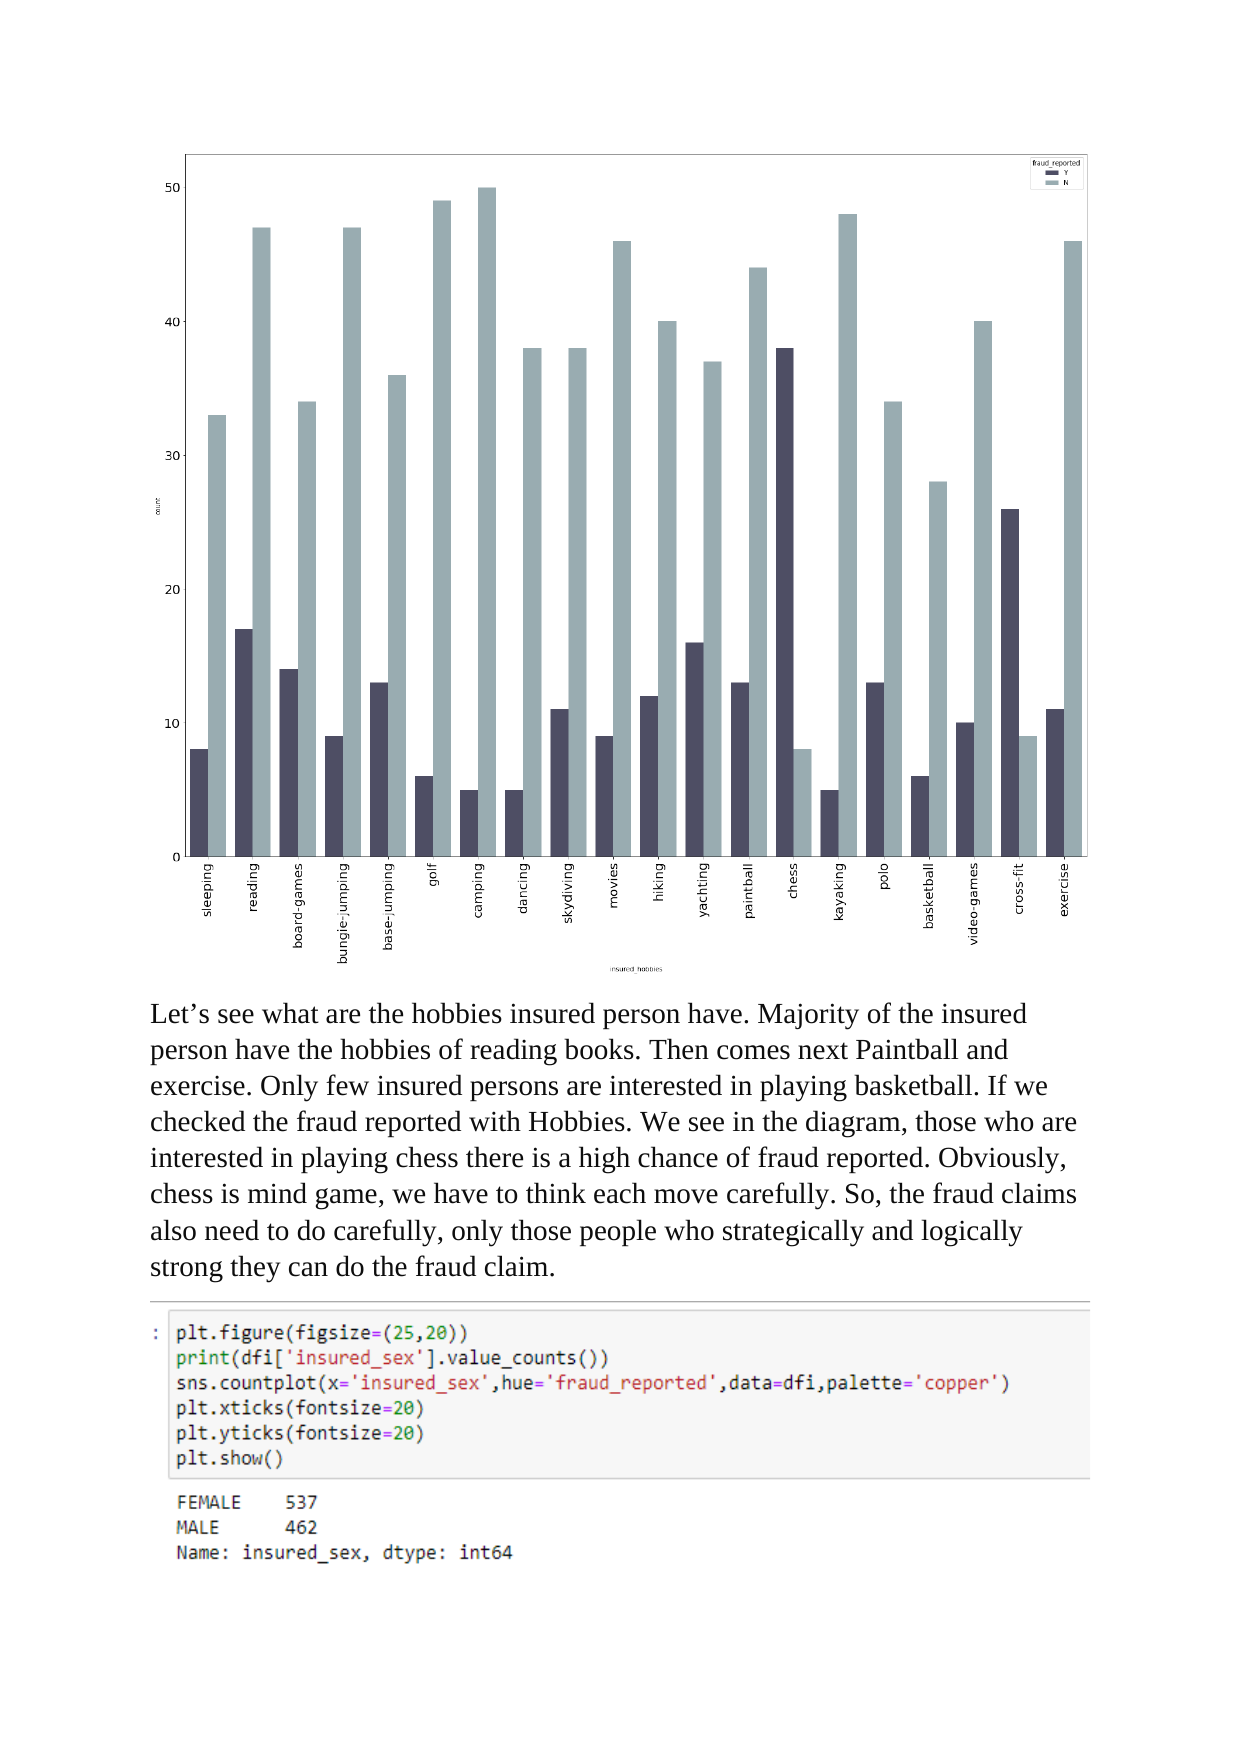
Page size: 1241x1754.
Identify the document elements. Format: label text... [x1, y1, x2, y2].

text Let’s see what are the hobbies insured person have. Majority of the insured person have the hobbies of reading books. Then comes next Paintball and exercise. Only few insured persons are interested in playing basketball. If we checked the fraud reported with Hobbies. We see in the diagram, those who are interested in playing chess there is a high chance of fraud reported. Obviously, chess is mind game, we have to think each move carefully. So, the fraud claims also need to do carefully, only those people who strategically and logically strong they can do the fraud claim. [150, 996, 1090, 1282]
picture [150, 1301, 1091, 1571]
picture [150, 150, 1091, 977]
